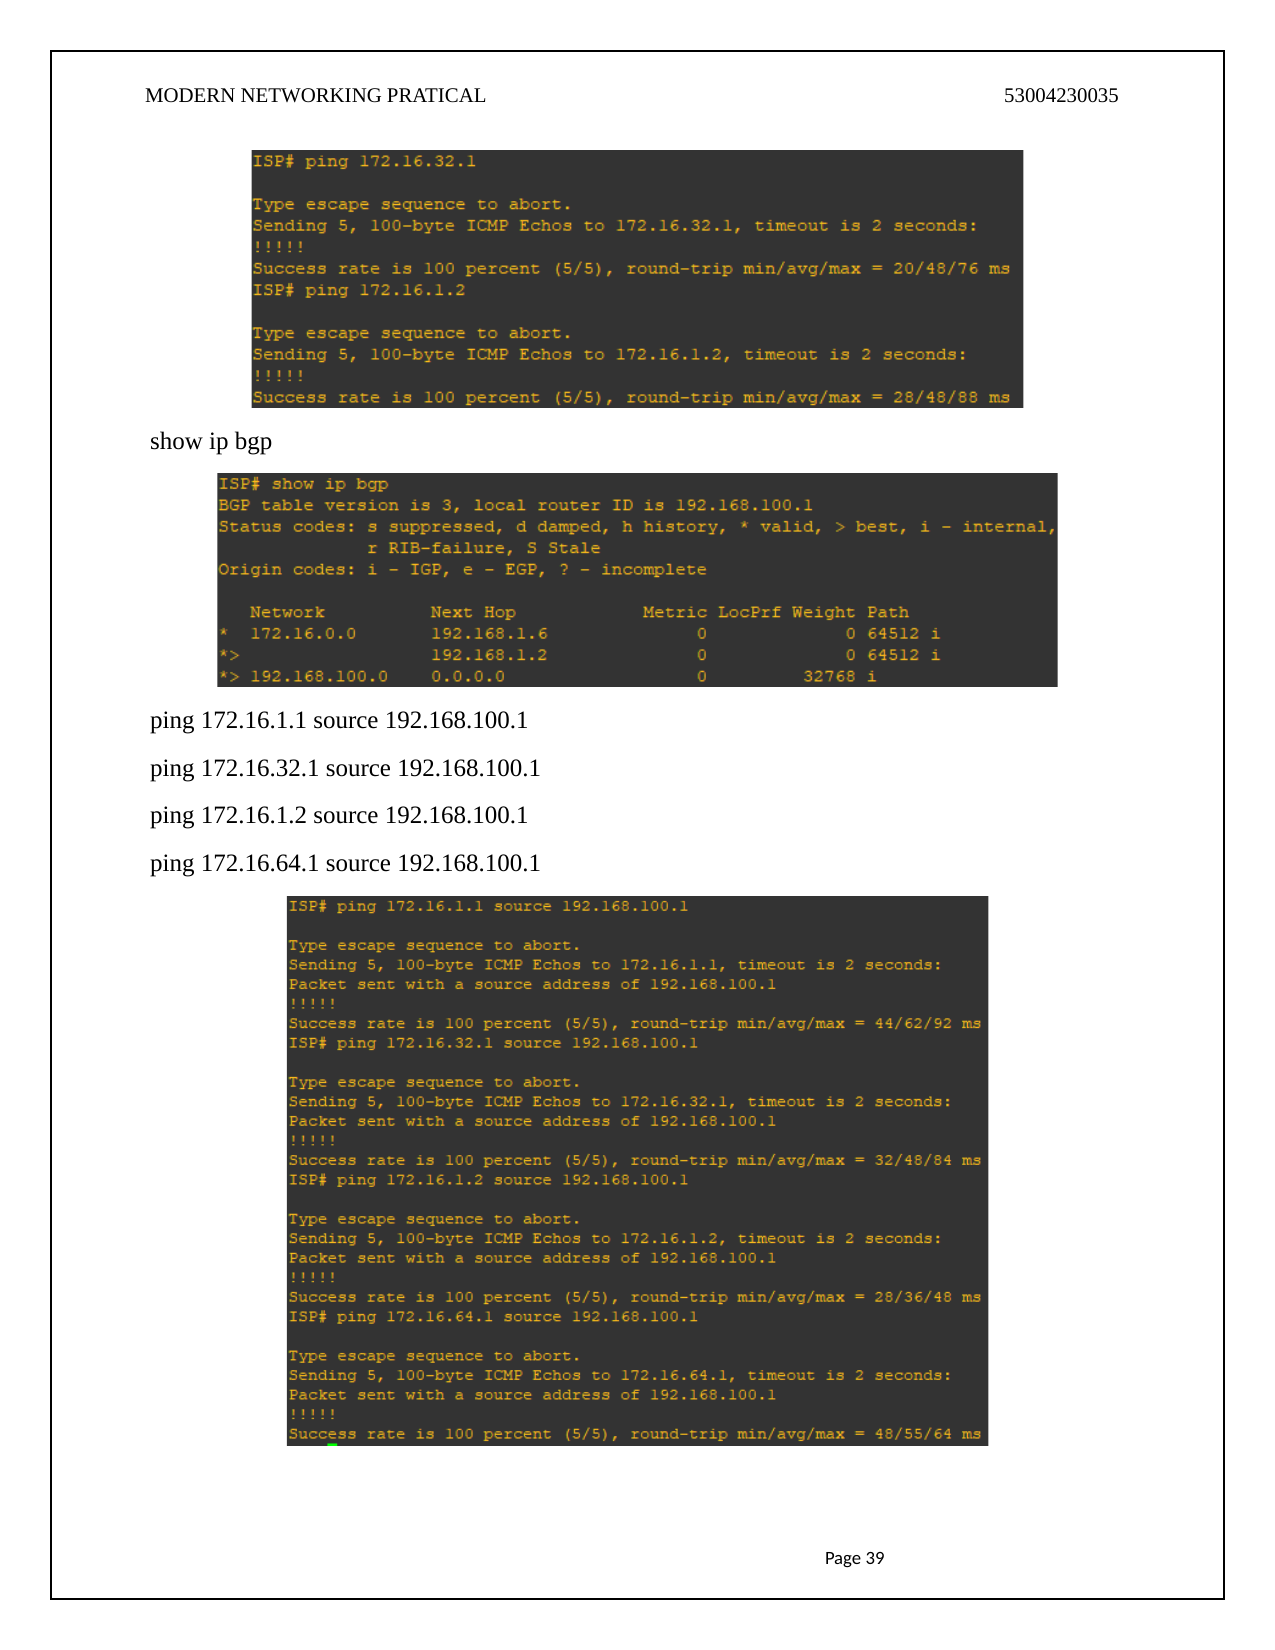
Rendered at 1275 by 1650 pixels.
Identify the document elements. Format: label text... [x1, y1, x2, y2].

text ping 172.16.1.2 source 192.168.100.1 [150, 801, 1125, 829]
text ping 172.16.1.1 source 192.168.100.1 [150, 705, 1125, 734]
text ping 172.16.32.1 source 192.168.100.1 [150, 753, 1125, 782]
picture [217, 473, 1058, 687]
text show ip bgp [150, 426, 1125, 455]
picture [251, 150, 1024, 408]
picture [286, 896, 989, 1446]
text ping 172.16.64.1 source 192.168.100.1 [150, 848, 1125, 877]
